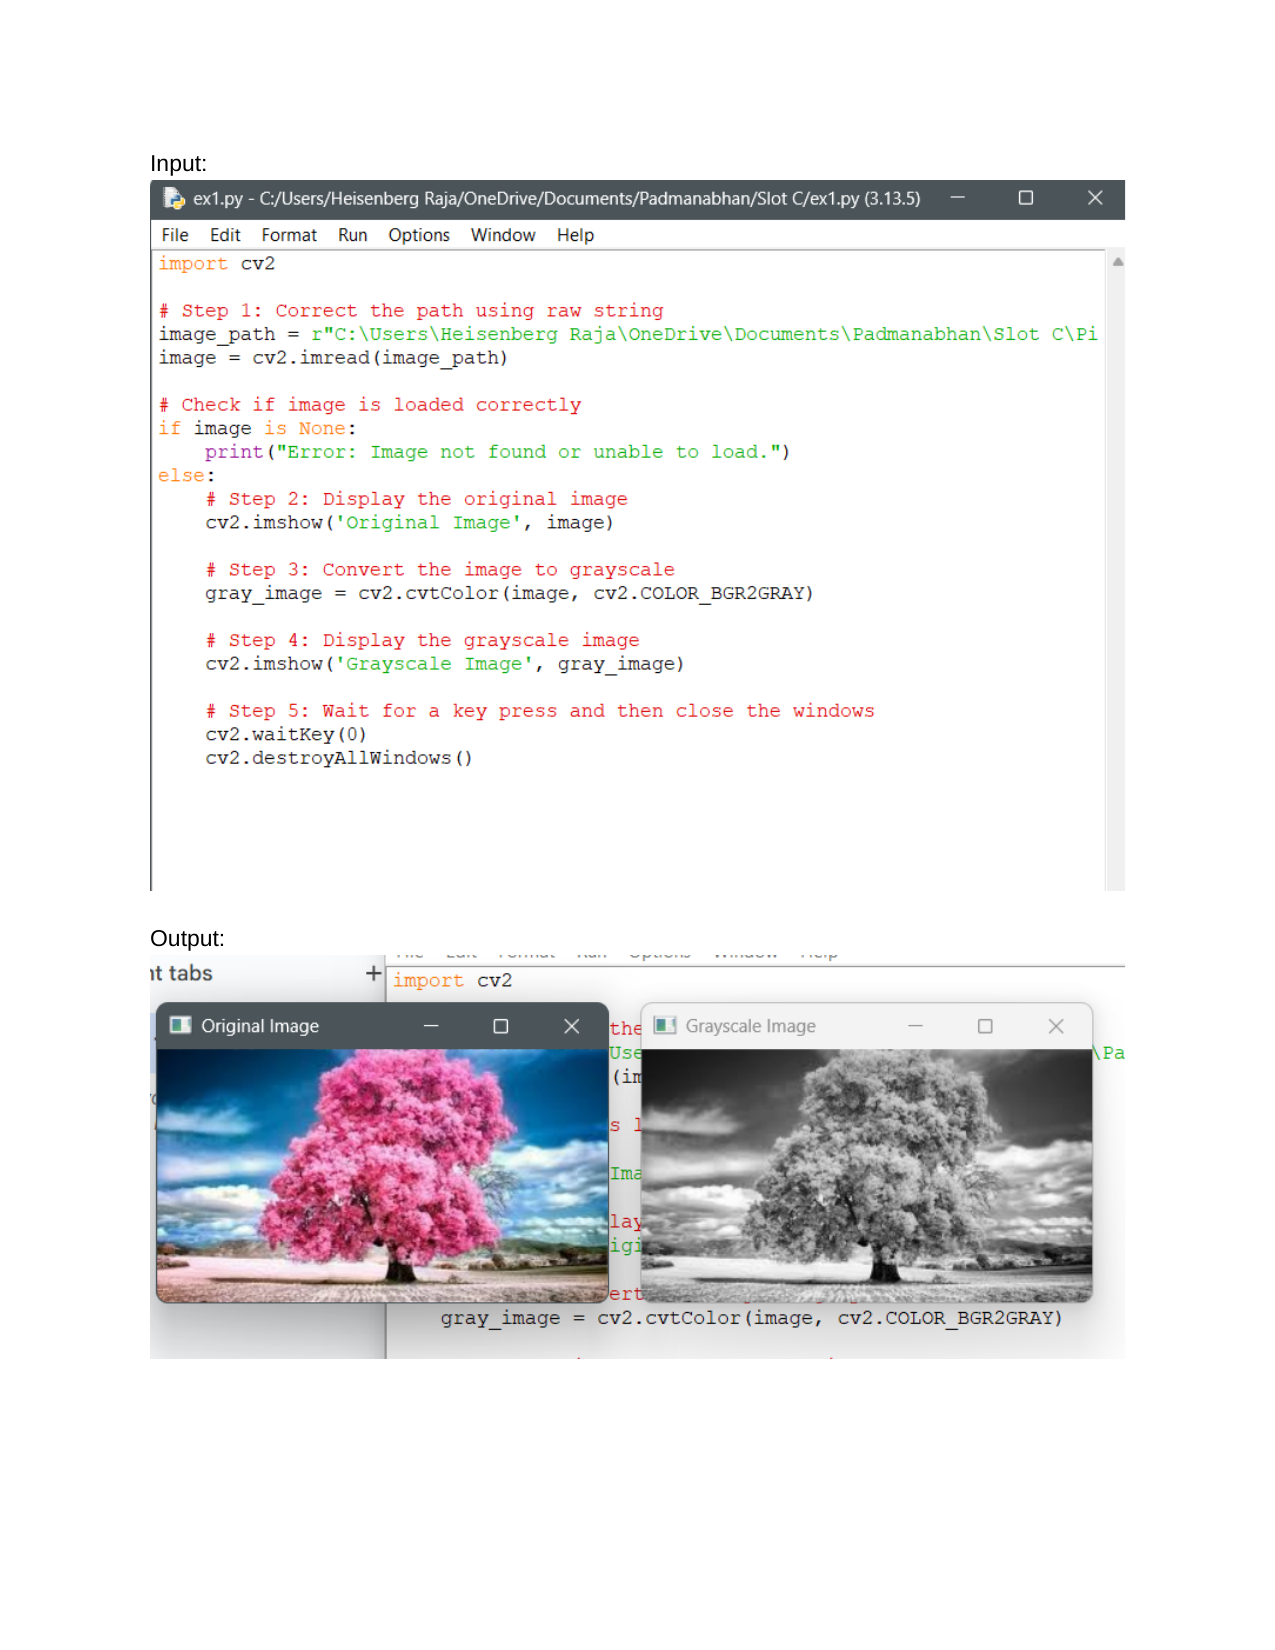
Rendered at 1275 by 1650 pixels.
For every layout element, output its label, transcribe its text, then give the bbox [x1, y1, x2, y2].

text Output: [150, 925, 1125, 955]
picture [150, 955, 1125, 1359]
picture [150, 180, 1125, 891]
text Input: [150, 150, 1125, 180]
